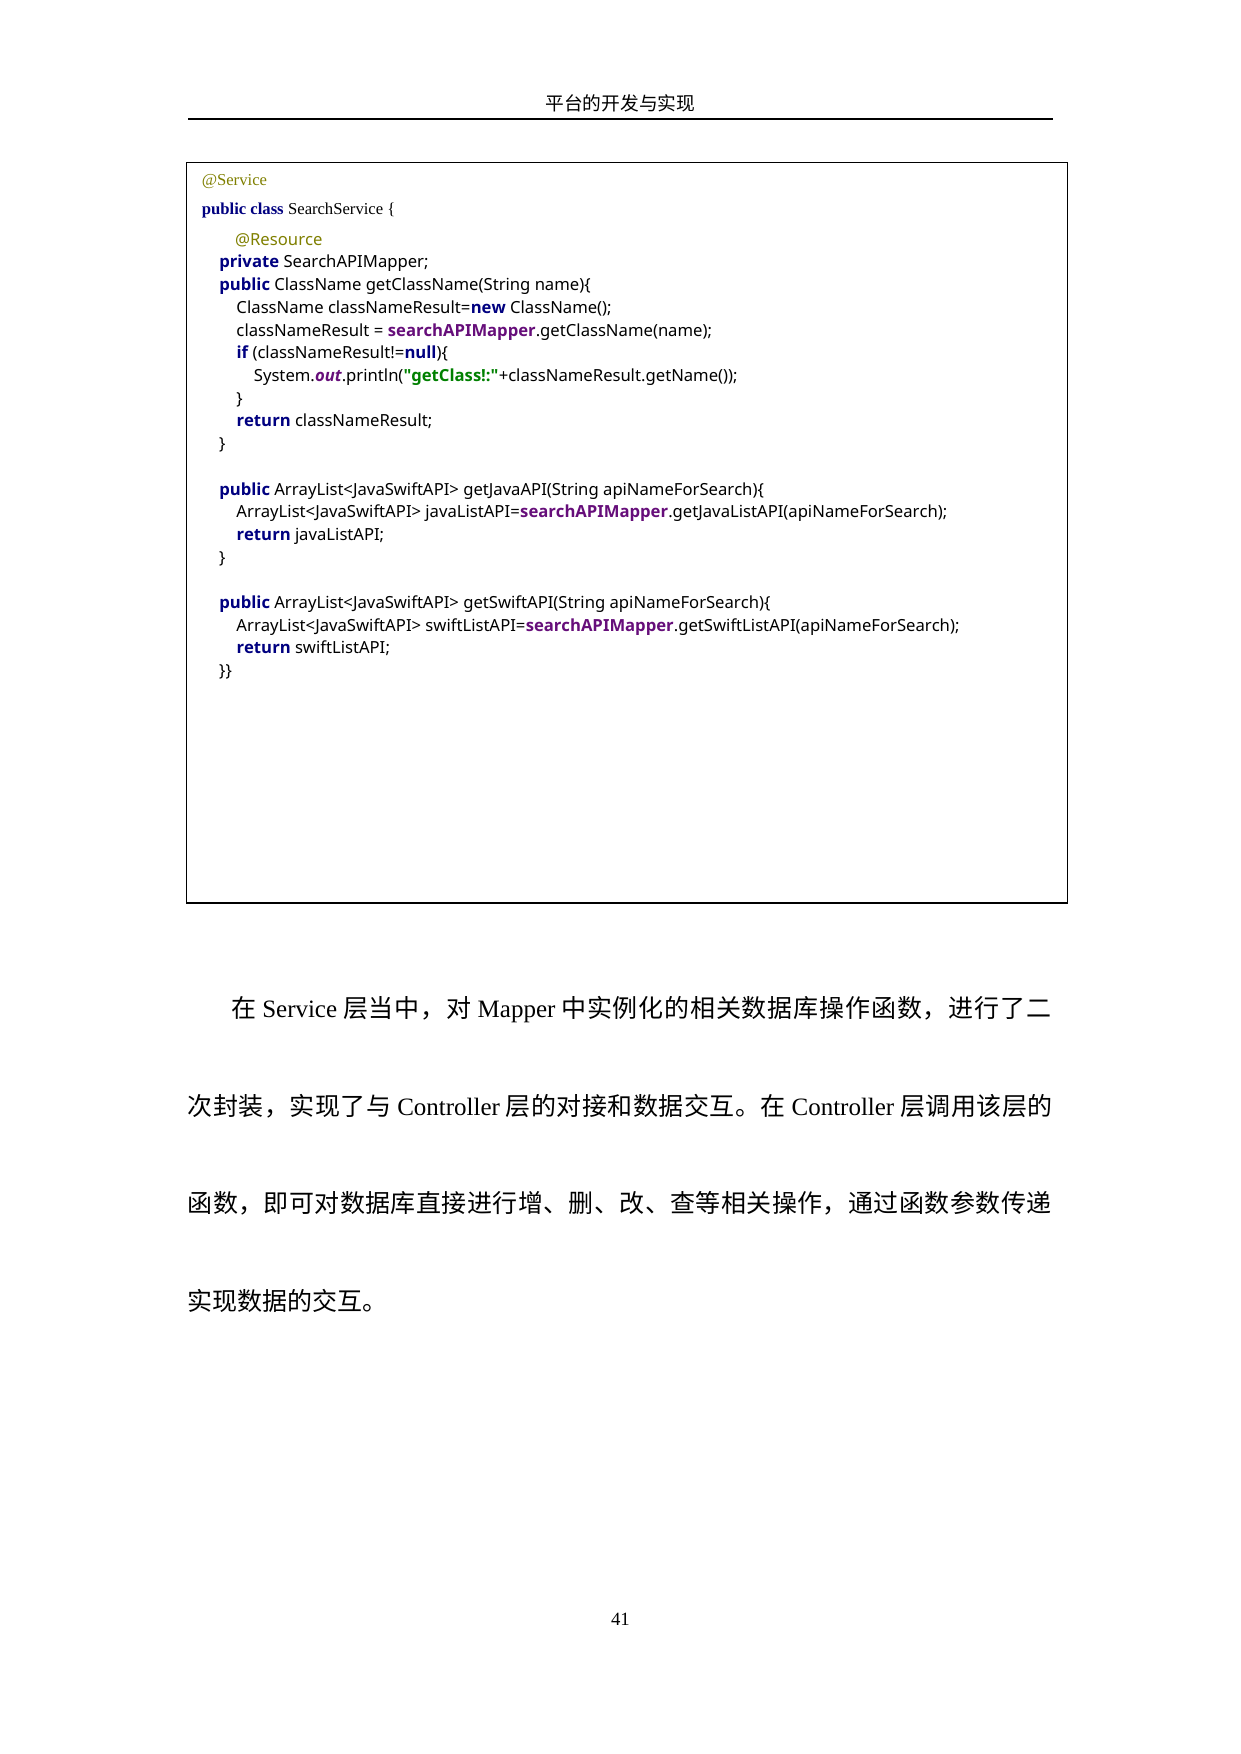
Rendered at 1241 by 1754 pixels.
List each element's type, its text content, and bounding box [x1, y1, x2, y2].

text 在Service层当中，对Mapper中实例化的相关数据库操作函数，进行了二次封装，实现了与Controller层的对接和数据交互。在Controller层调用该层的函数，即可对数据库直接进行增、删、改、查等相关操作，通过函数参数传递实现数据的交互。 [187, 904, 1053, 1332]
